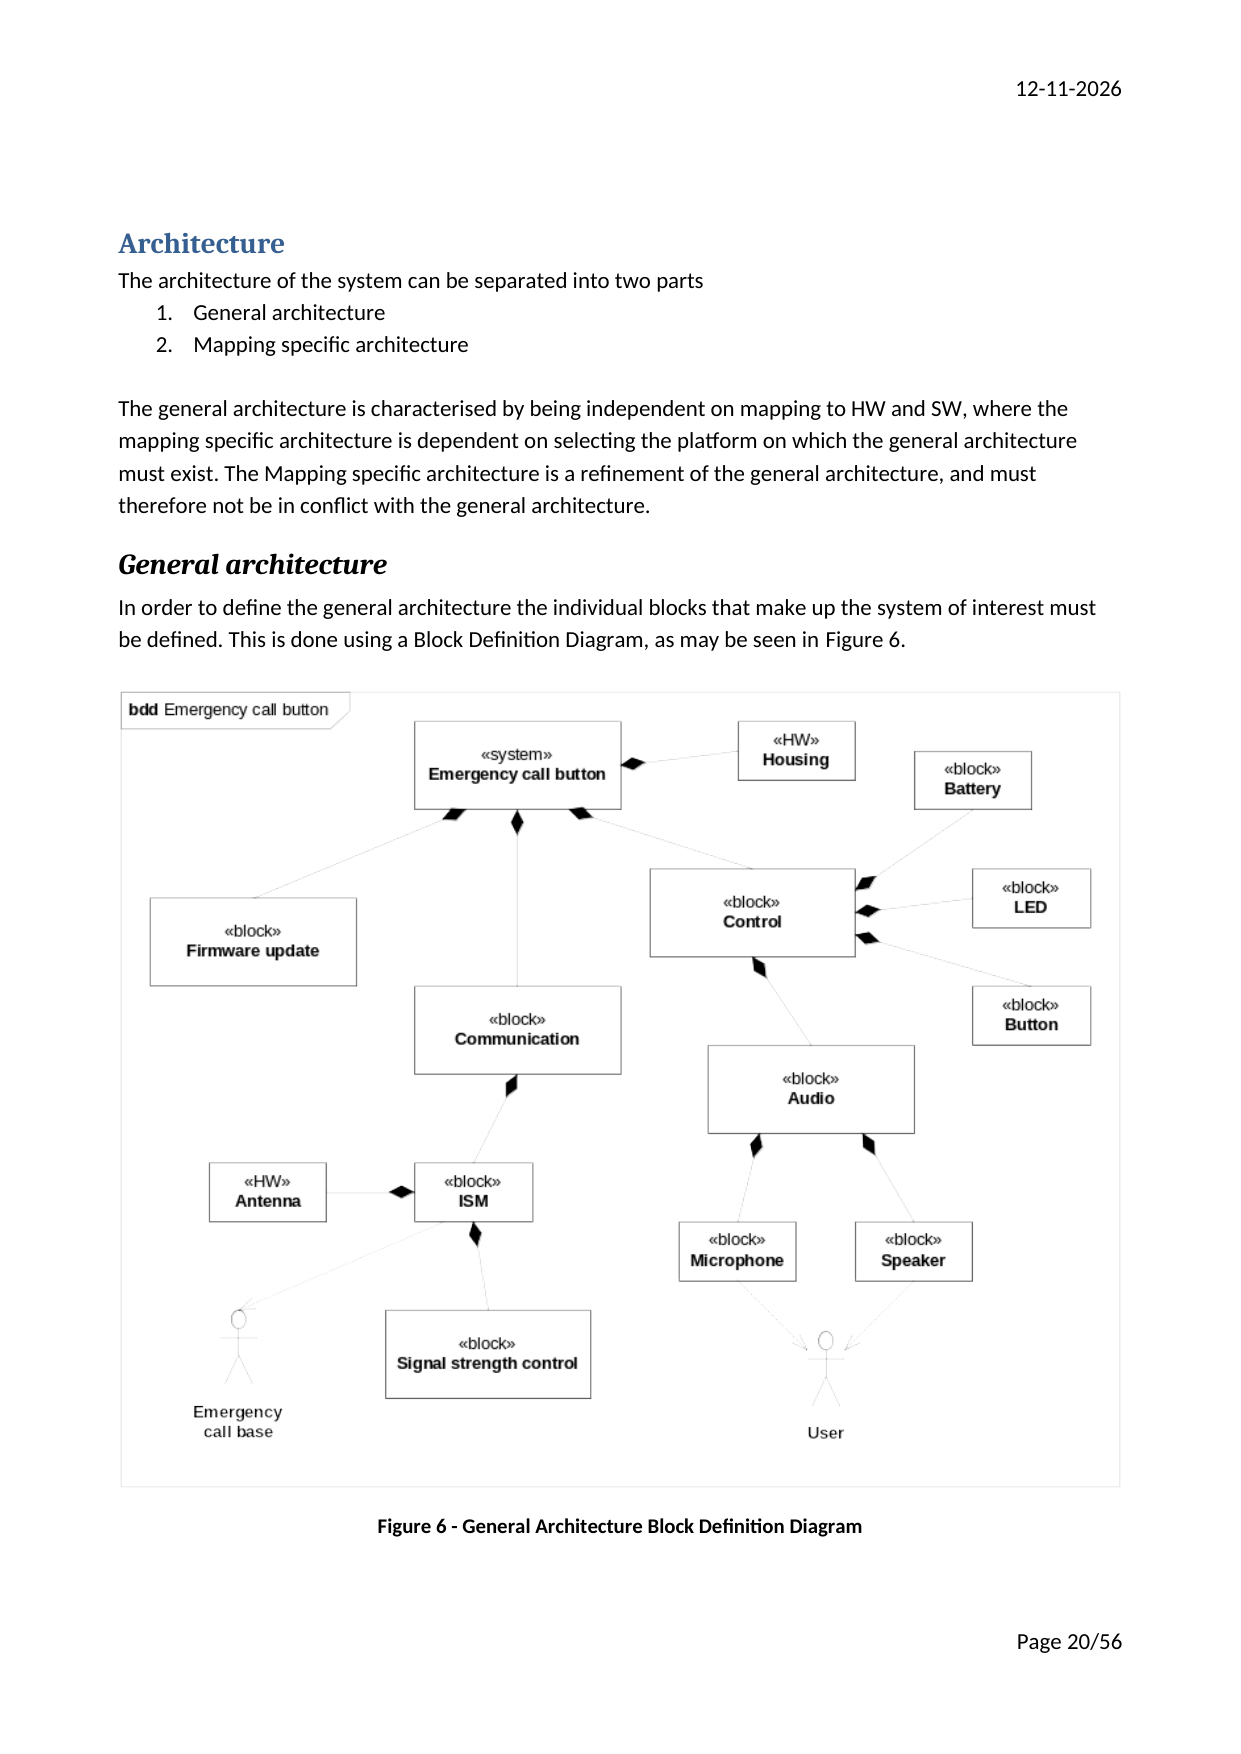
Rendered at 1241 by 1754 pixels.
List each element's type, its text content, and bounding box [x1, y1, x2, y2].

subtitle General architecture [118, 548, 1122, 582]
subtitle Architecture [118, 227, 1122, 261]
list General architecture [156, 298, 1122, 326]
text In order to define the general architecture the individual blocks that make up the system of interest must be defined. This is done using a Block Definition Diagram, as may be seen in Figure 4. [118, 593, 1122, 653]
list Mapping specific architecture [156, 330, 1122, 358]
text Figure 4 - General Architecture Block Definition Diagram [118, 1513, 1122, 1538]
text The architecture of the system can be separated into two parts [118, 266, 1122, 294]
text The general architecture is characterised by being independent on mapping to HW and SW, where the mapping specific architecture is dependent on selecting the platform on which the general architecture must exist. The Mapping specific architecture is a refinement of the general architecture, and must therefore not be in conflict with the general architecture. [118, 394, 1122, 519]
